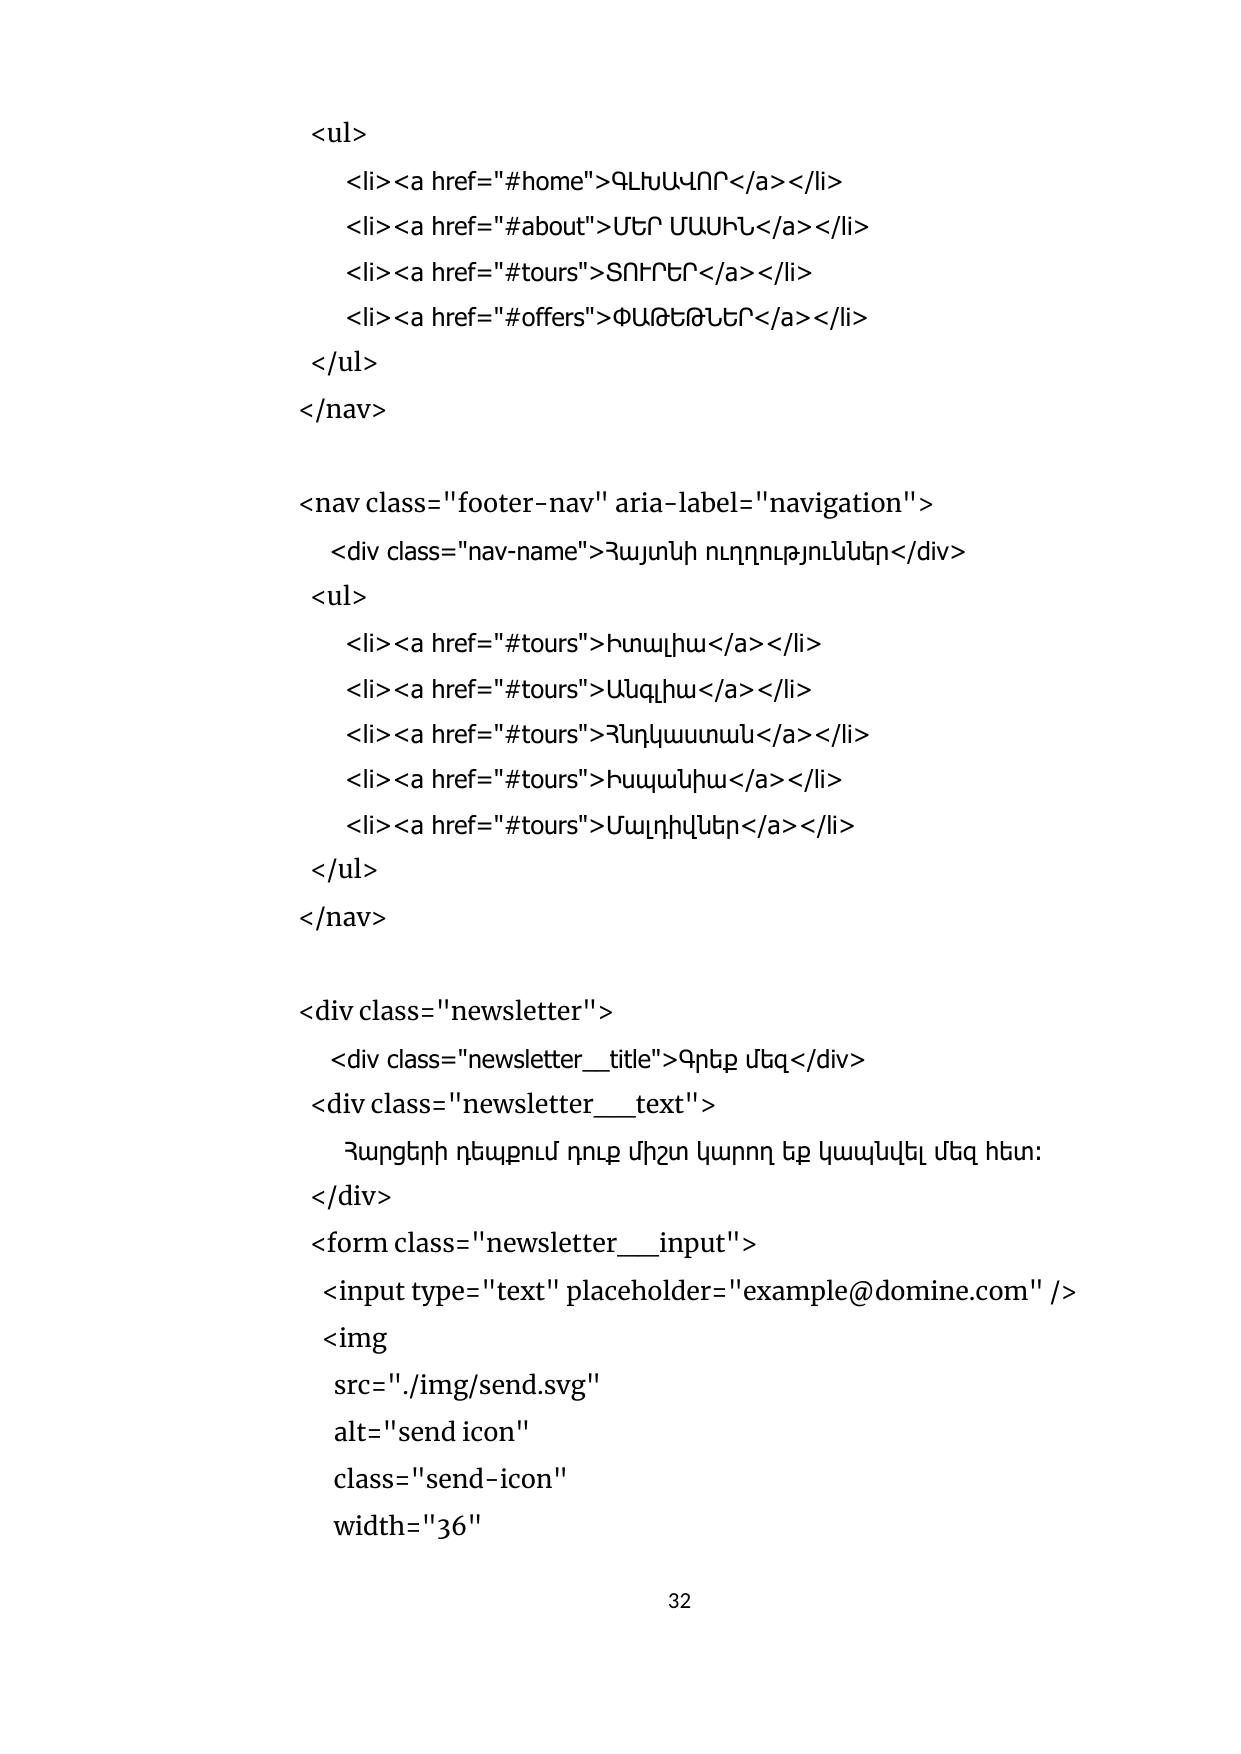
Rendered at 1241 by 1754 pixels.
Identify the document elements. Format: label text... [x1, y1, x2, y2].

text Հարցերի դեպքում դուք միշտ կարող եք կապնվել մեզ հետ։ [177, 1136, 1181, 1166]
text <li><a href="#offers">ՓԱԹԵԹՆԵՐ</a></li> [177, 301, 1181, 331]
text </nav> [177, 394, 1181, 425]
text class="send-icon" [177, 1464, 1181, 1496]
text <div class="nav-name">Հայտնի ուղղություններ</div> [177, 535, 1181, 566]
text <li><a href="#tours">Մալդիվներ</a></li> [177, 809, 1181, 839]
text <div class="newsletter__title">Գրեք մեզ</div> [177, 1043, 1181, 1073]
text alt="send icon" [177, 1417, 1181, 1448]
text <div class="newsletter__text"> [177, 1088, 1181, 1120]
text <li><a href="#tours">Իտալիա</a></li> [177, 628, 1181, 658]
text <li><a href="#tours">Հնդկաստան</a></li> [177, 718, 1181, 749]
text <img [177, 1322, 1181, 1354]
text <ul> [177, 581, 1181, 612]
text <div class="newsletter"> [177, 996, 1181, 1027]
text width="36" [177, 1511, 1181, 1543]
text </ul> [177, 854, 1181, 886]
text </nav> [177, 902, 1181, 933]
text <nav class="footer-nav" aria-label="navigation"> [177, 488, 1181, 519]
text </div> [177, 1181, 1181, 1212]
text <li><a href="#home">ԳԼԽԱՎՈՐ</a></li> [177, 165, 1181, 196]
text <form class="newsletter__input"> [177, 1228, 1181, 1259]
text <li><a href="#tours">Իսպանիա</a></li> [177, 764, 1181, 794]
text <li><a href="#tours">Անգլիա</a></li> [177, 673, 1181, 703]
text </ul> [177, 347, 1181, 378]
text <ul> [177, 118, 1181, 149]
text <input type="text" placeholder="example@domine.com" /> [177, 1275, 1181, 1307]
text <li><a href="#tours">ՏՈՒՐԵՐ</a></li> [177, 256, 1181, 286]
text <li><a href="#about">ՄԵՐ ՄԱՍԻՆ</a></li> [177, 211, 1181, 241]
text src="./img/send.svg" [177, 1370, 1181, 1401]
